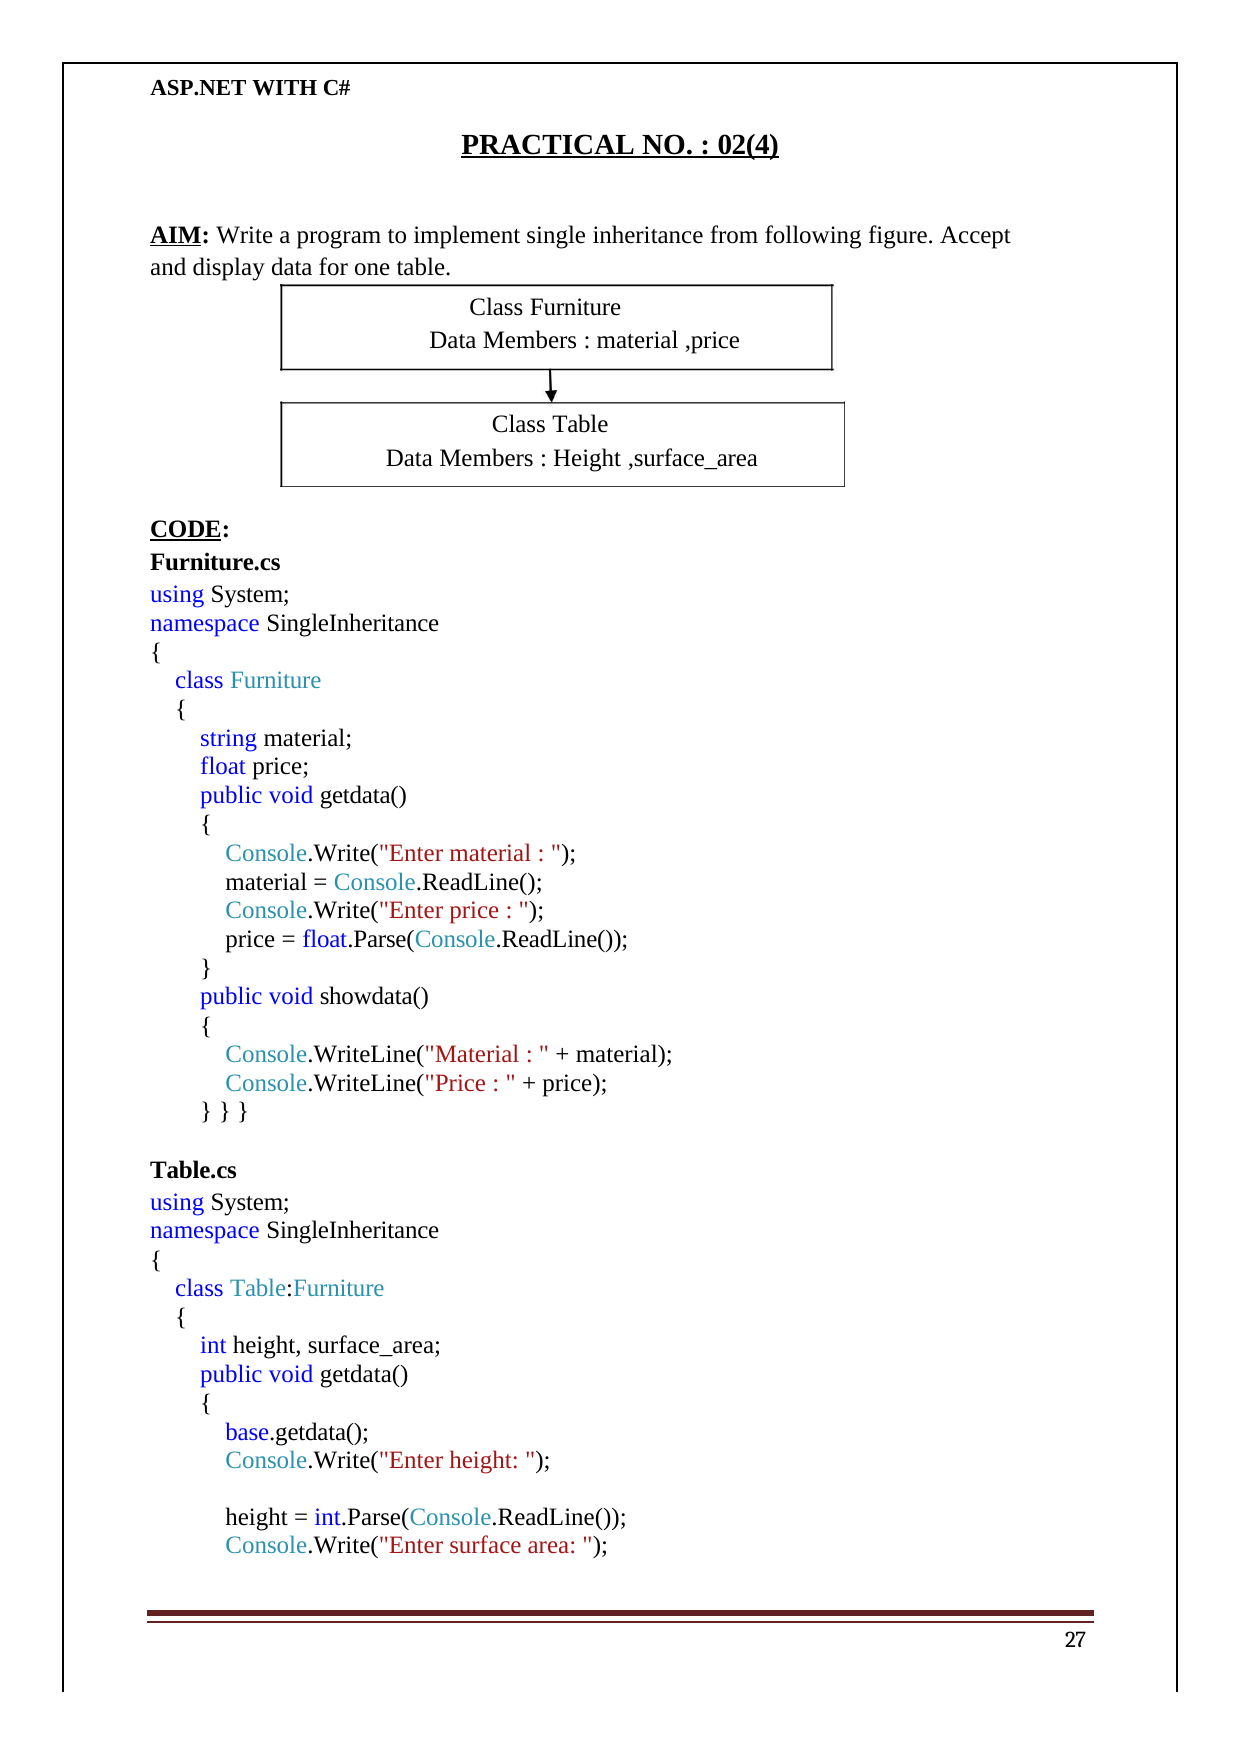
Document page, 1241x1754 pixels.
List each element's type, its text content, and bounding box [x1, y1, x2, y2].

text { [150, 1245, 1201, 1273]
text } } } [200, 1097, 1201, 1125]
text base.getdata(); Console.Write("Enter height: "); [225, 1417, 584, 1474]
picture [280, 284, 845, 487]
text { [200, 1388, 1201, 1417]
text class Furniture [175, 666, 1201, 695]
text public void showdata() [200, 982, 1201, 1011]
text int height, surface_area; public void getdata() [200, 1331, 465, 1387]
text { [200, 809, 1201, 838]
text AIM: Write a program to implement single inheritance from following figure. Accept and display data for one table. [150, 220, 1036, 280]
text Console.Write("Enter material : "); material = Console.ReadLine(); Console.Write("Enter price : "); [225, 838, 584, 924]
text { [175, 1302, 1201, 1331]
text string material; float price; [200, 724, 353, 780]
text namespace SingleInheritance [150, 1216, 1201, 1244]
text } [200, 953, 1201, 982]
text using System; [150, 579, 1201, 608]
text { [175, 695, 1201, 723]
subtitle Furniture.cs [150, 547, 1201, 576]
subtitle Table.cs [150, 1155, 1201, 1183]
text price = float.Parse(Console.ReadLine()); [225, 924, 1201, 953]
text public void getdata() [200, 781, 1201, 809]
text { [150, 637, 1201, 666]
text { [200, 1011, 1201, 1039]
text namespace SingleInheritance [150, 608, 1201, 637]
text class Table:Furniture [175, 1273, 1201, 1302]
subtitle PRACTICAL NO. : 02(4) [39, 127, 1201, 160]
text height = int.Parse(Console.ReadLine()); Console.Write("Enter surface area: "); [225, 1502, 709, 1559]
text using System; [150, 1187, 1201, 1216]
text CODE: [150, 514, 1201, 543]
text Console.WriteLine("Material : " + material); Console.WriteLine("Price : " + price); [225, 1039, 709, 1097]
